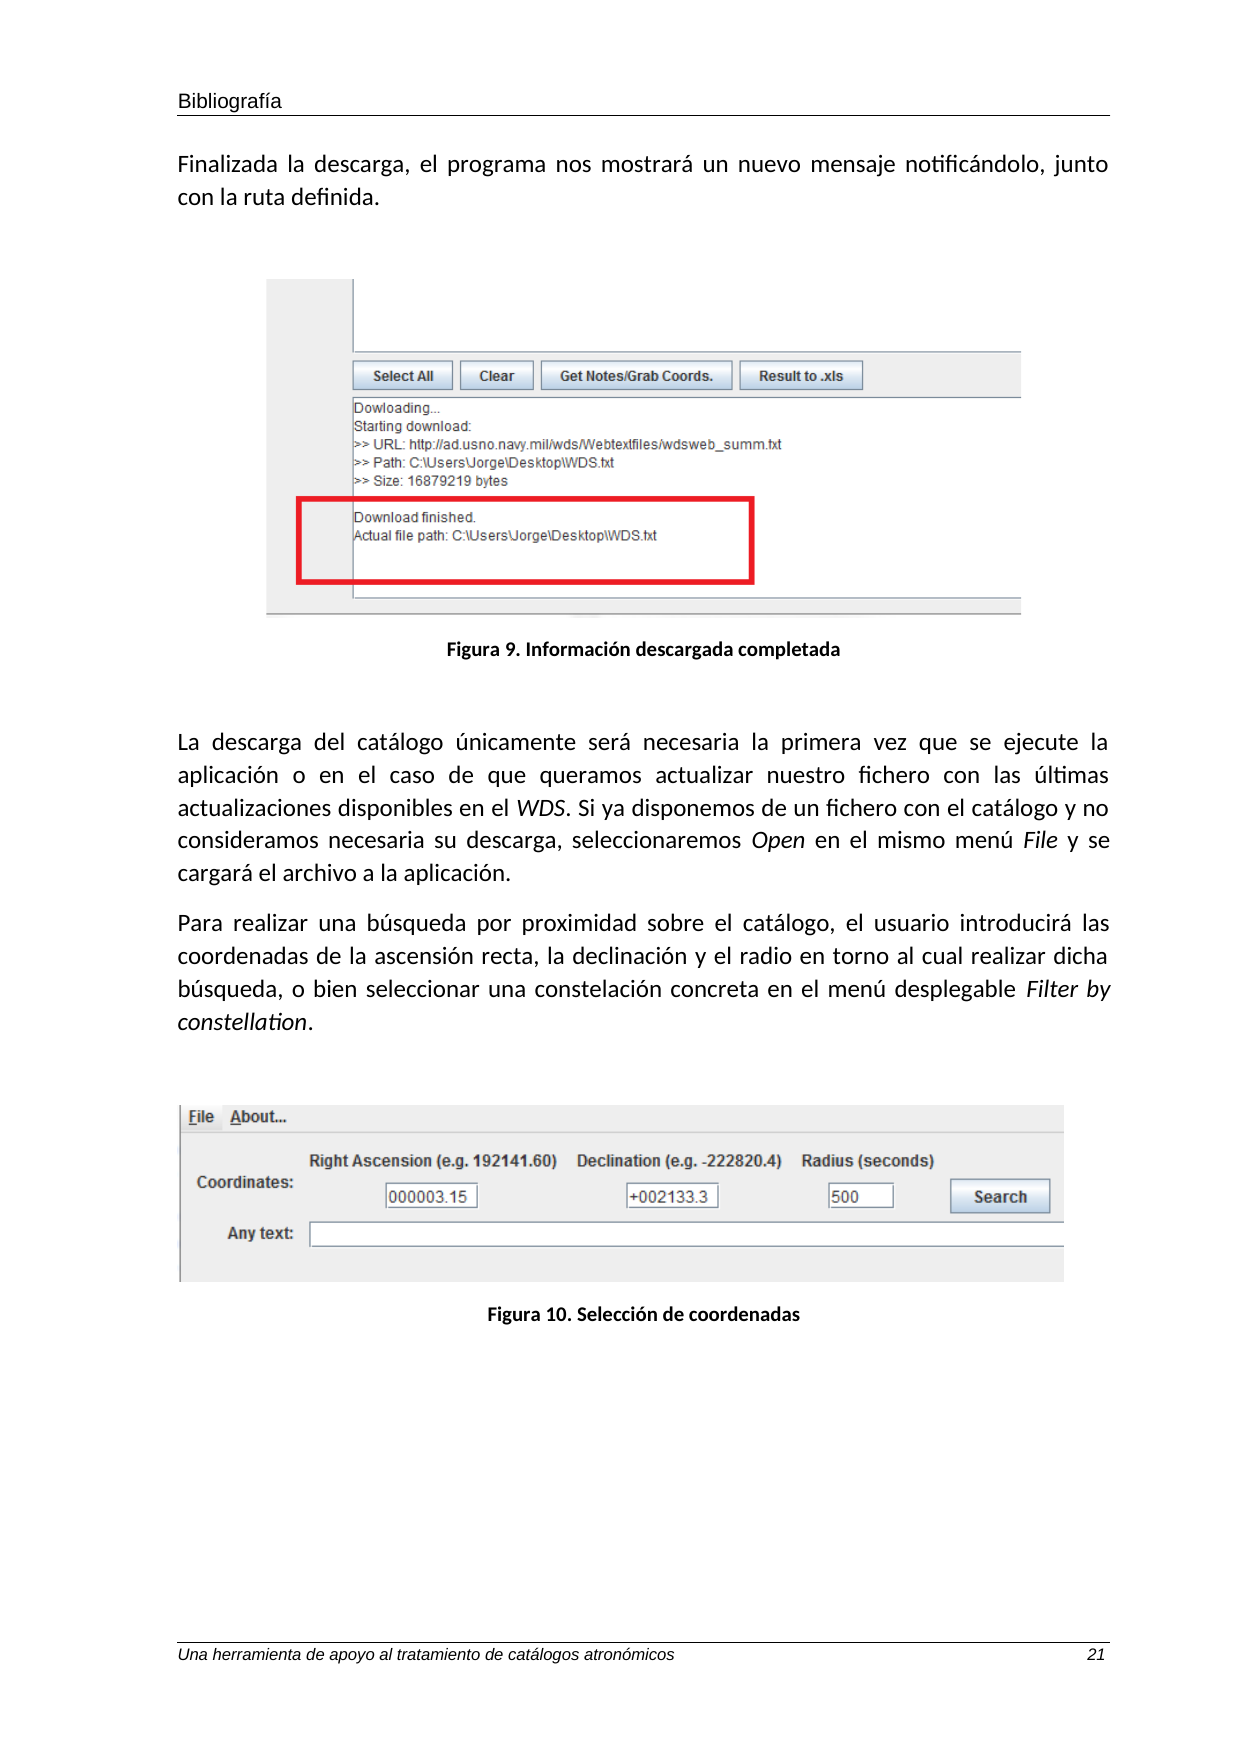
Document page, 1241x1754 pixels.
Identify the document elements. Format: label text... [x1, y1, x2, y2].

picture [177, 1105, 1064, 1282]
picture [266, 279, 1022, 618]
text Finalizada la descarga, el programa nos mostrará un nuevo mensaje notificándolo, junto con la ruta definida. [177, 148, 1110, 211]
text La descarga del catálogo únicamente será necesaria la primera vez que se ejecute la aplicación o en el caso de que queramos actualizar nuestro fichero con las últimas actualizaciones disponibles en el WDS. Si ya disponemos de un fichero con el catálogo y no consideramos necesaria su descarga, seleccionaremos Open en el mismo menú File y se cargará el archivo a la aplicación. [177, 726, 1110, 888]
text Para realizar una búsqueda por proximidad sobre el catálogo, el usuario introducirá las coordenadas de la ascensión recta, la declinación y el radio en torno al cual realizar dicha búsqueda, o bien seleccionar una constelación concreta en el menú desplegable Filter by constellation. [177, 907, 1110, 1036]
